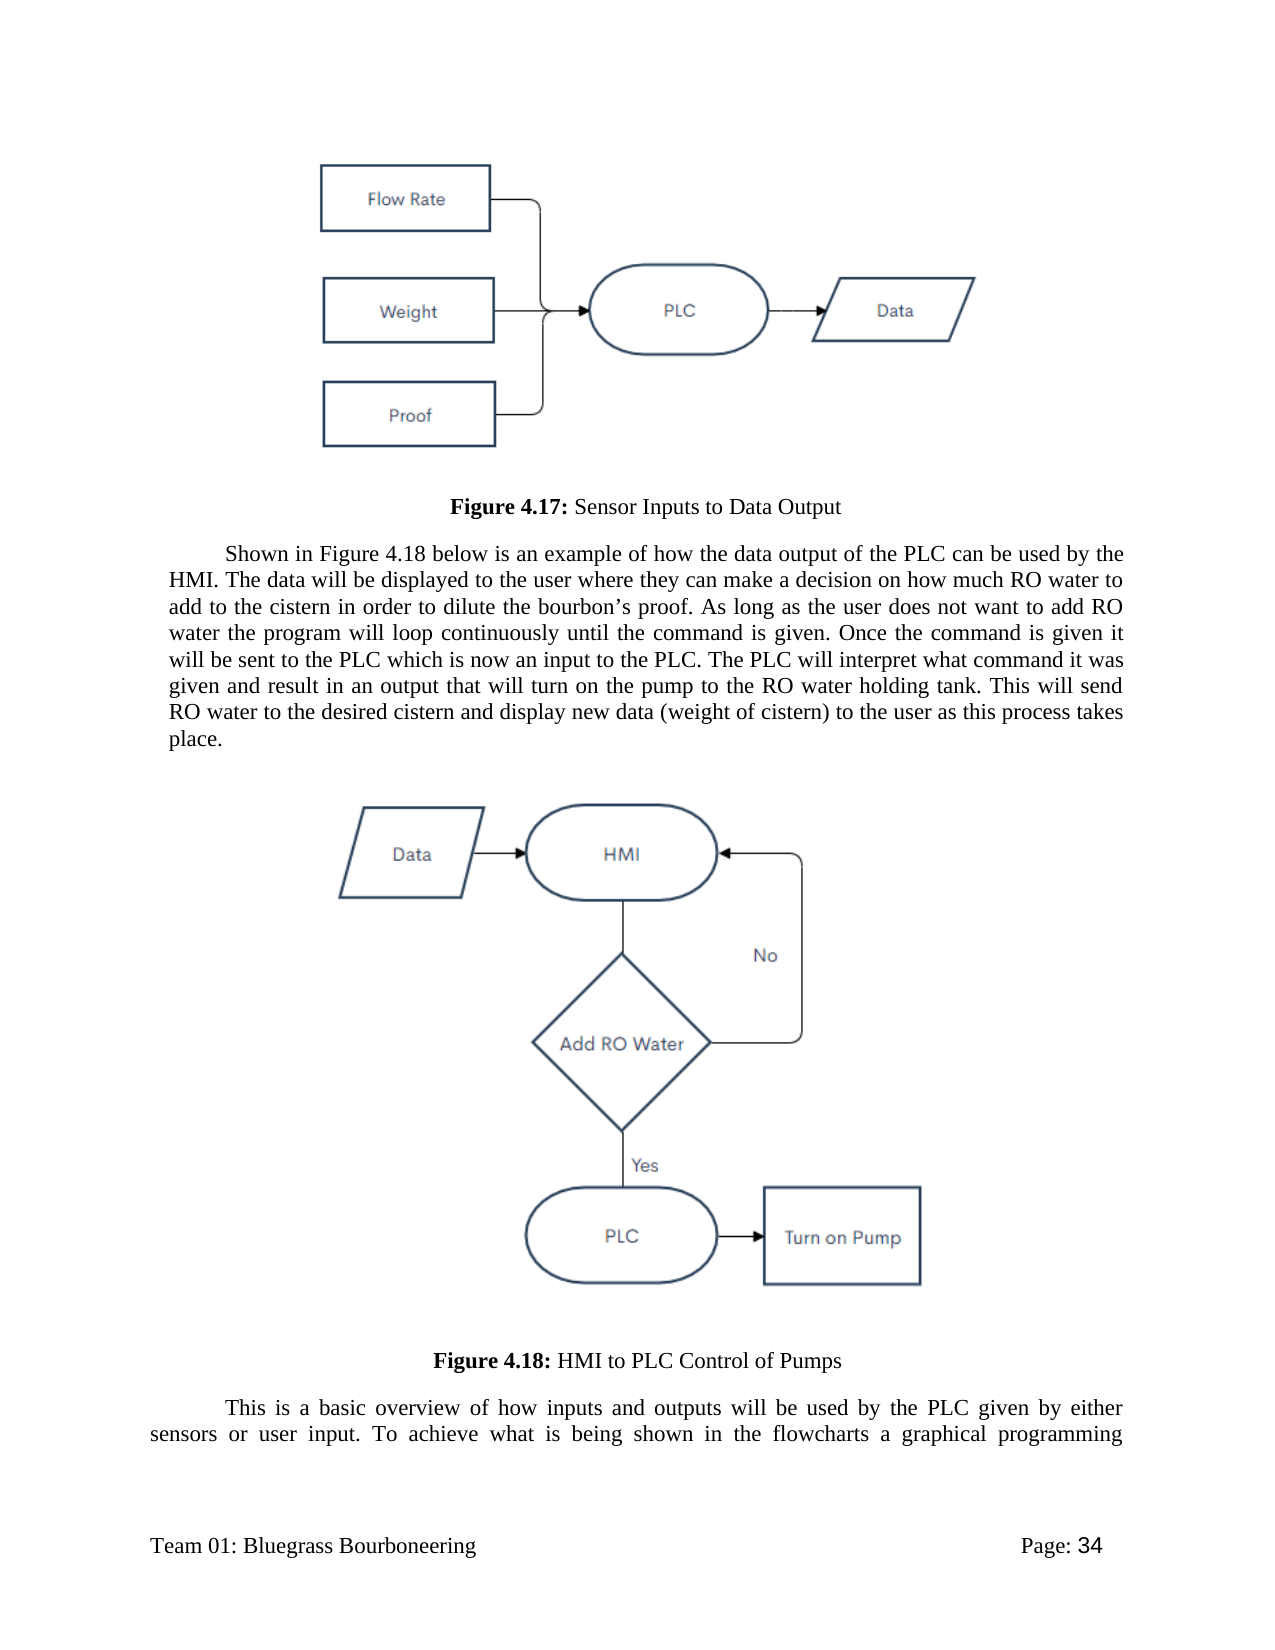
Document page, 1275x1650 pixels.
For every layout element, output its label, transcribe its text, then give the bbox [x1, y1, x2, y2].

text Shown in Figure 4.18 below is an example of how the data output of the PLC can be used by the HMI. The data will be displayed to the user where they can make a decision on how much RO water to add to the cistern in order to dilute the bourbon’s proof. As long as the user does not want to add RO water the program will loop continuously until the command is given. Once the command is given it will be sent to the PLC which is now an input to the PLC. The PLC will interpret what command it was given and result in an output that will turn on the pump to the RO water holding tank. This will send RO water to the desired cistern and display new data (weight of cistern) to the user as this process takes place. [169, 540, 1125, 751]
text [150, 1394, 1125, 1447]
picture [310, 150, 984, 473]
text Figure 4.18: HMI to PLC Control of Pumps [150, 1347, 1125, 1373]
picture [311, 771, 964, 1326]
text Figure 4.17: Sensor Inputs to Data Output [394, 493, 1125, 519]
